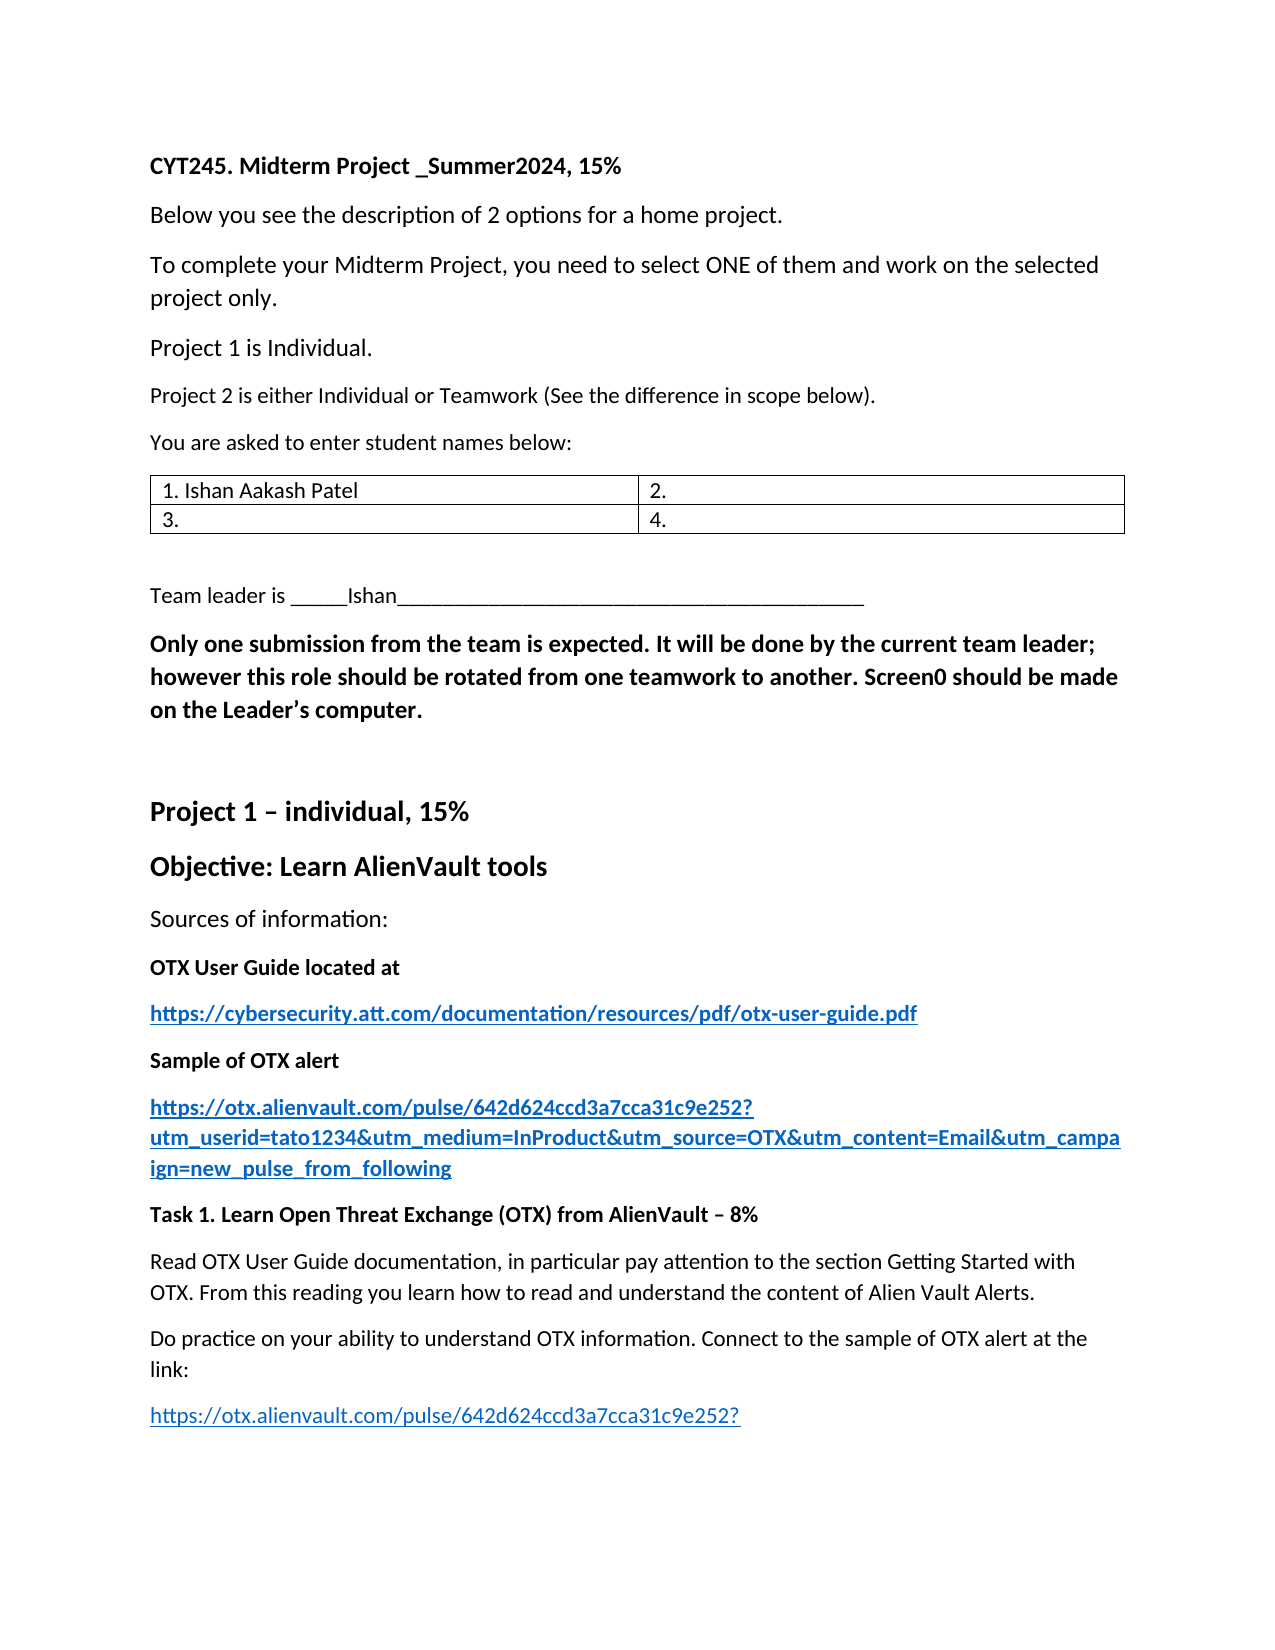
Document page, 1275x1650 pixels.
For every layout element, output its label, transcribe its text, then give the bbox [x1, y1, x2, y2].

text Read OTX User Guide documentation, in particular pay attention to the section Getting Started with OTX. From this reading you learn how to read and understand the content of Alien Vault Alerts. [150, 1247, 1125, 1306]
text Sample of OTX alert [150, 1046, 1125, 1074]
text Below you see the description of 2 options for a home project. [150, 199, 1125, 230]
text https://cybersecurity.att.com/documentation/resources/pdf/otx-user-guide.pdf [150, 999, 1125, 1028]
text CYT245. Midterm Project _Summer2024, 15% [150, 150, 1125, 181]
table_header 2. [639, 476, 1124, 504]
text https://otx.alienvault.com/pulse/642d624ccd3a7cca31c9e252?utm_userid=tato1234&utm_medium=InProduct&utm_source=OTX&utm_content=Email&utm_campaign=new_pulse_from_following [150, 1093, 1125, 1182]
text https://otx.alienvault.com/pulse/642d624ccd3a7cca31c9e252? [150, 1402, 1125, 1430]
text Project 2 is either Individual or Teamwork (See the difference in scope below). [150, 381, 1125, 409]
text You are asked to enter student names below: [150, 428, 1125, 456]
text Task 1. Learn Open Threat Exchange (OTX) from AlienVault – 8% [150, 1201, 1125, 1229]
text Sources of information: [150, 903, 1125, 934]
text OTX User Guide located at [150, 953, 1125, 981]
table_cell 4. [639, 505, 1124, 533]
text Project 1 – individual, 15% [150, 793, 1125, 828]
text Project 1 is Individual. [150, 332, 1125, 362]
text Objective: Learn AlienVault tools [150, 848, 1125, 884]
table_cell 3. [151, 505, 638, 533]
text Team leader is _____Ishan_________________________________________ [150, 581, 1125, 609]
text Do practice on your ability to understand OTX information. Connect to the sample of OTX alert at the link: [150, 1324, 1125, 1383]
text To complete your Midterm Project, you need to select ONE of them and work on the selected project only. [150, 249, 1125, 313]
text Only one submission from the team is expected. It will be done by the current team leader; however this role should be rotated from one teamwork to another. Screen0 should be made on the Leader’s computer. [150, 628, 1125, 724]
table_header 1. Ishan Aakash Patel [151, 476, 638, 504]
